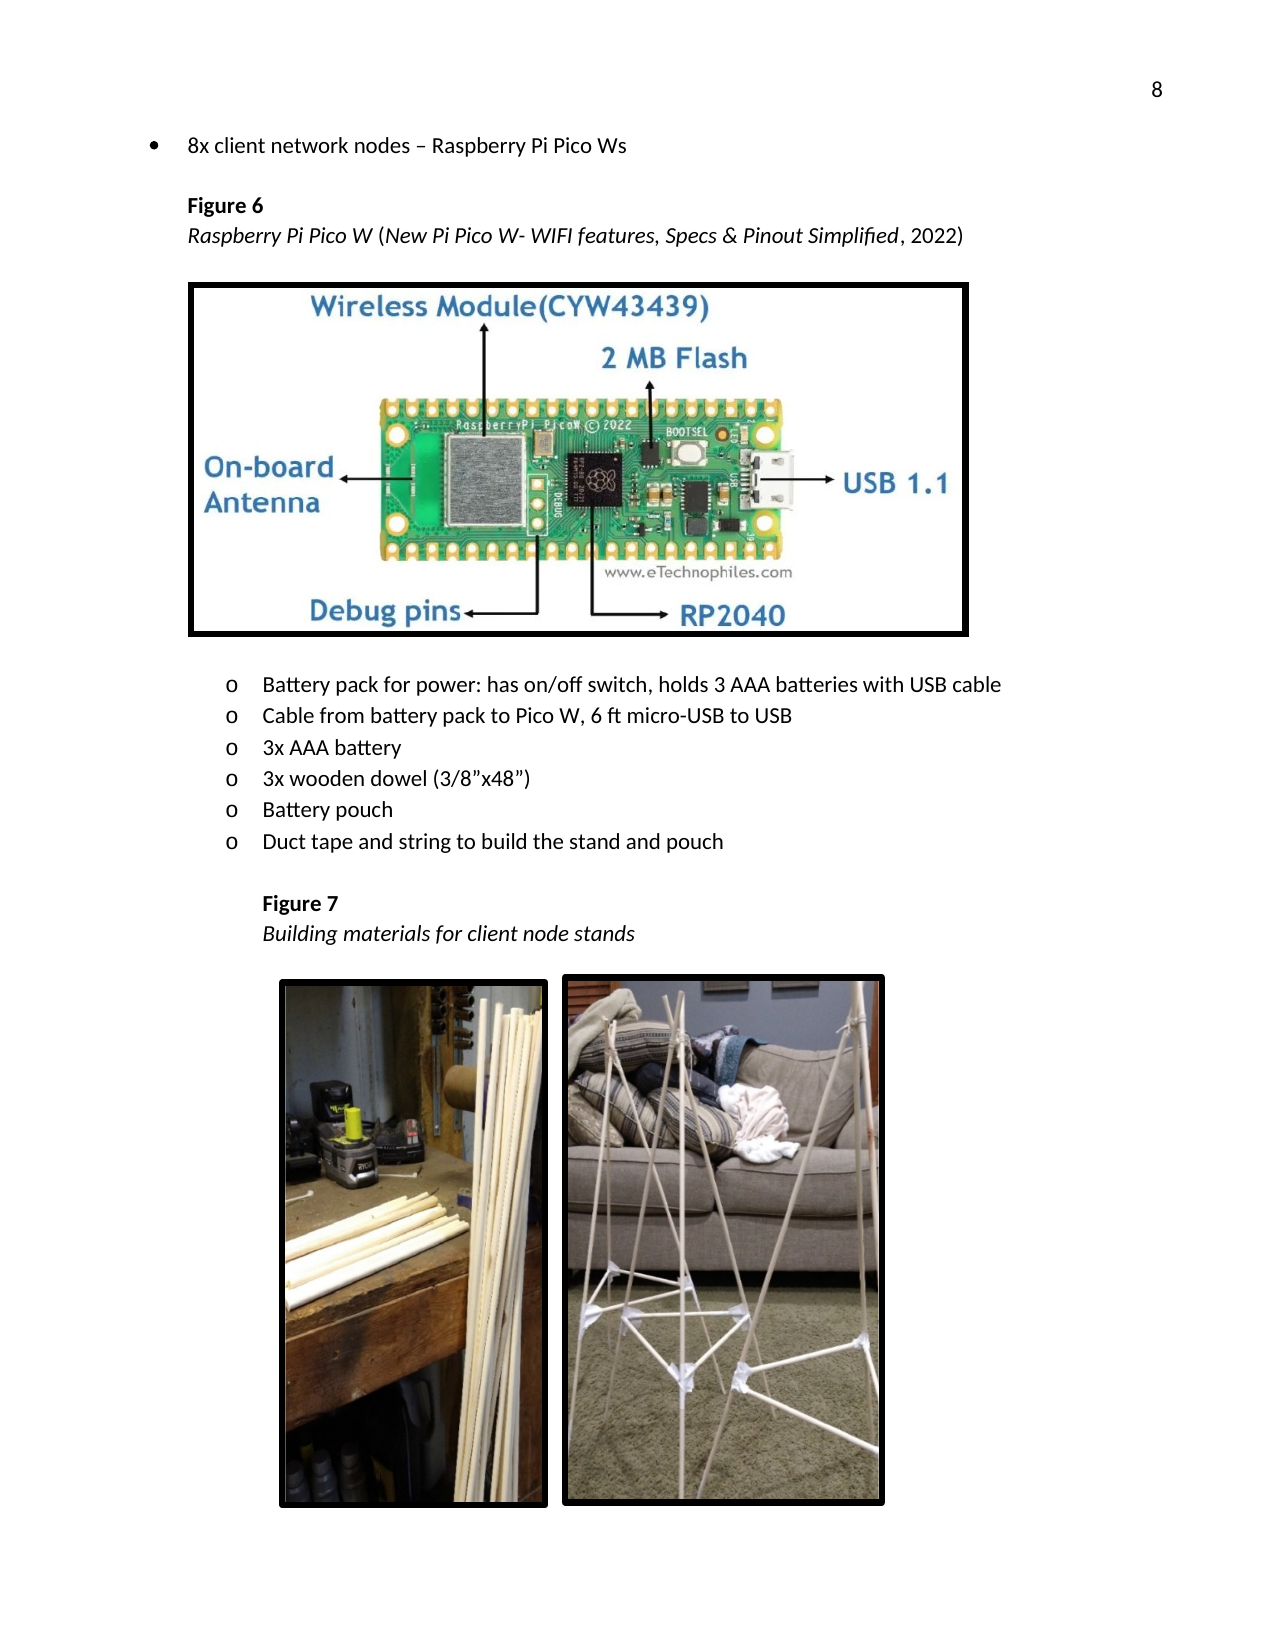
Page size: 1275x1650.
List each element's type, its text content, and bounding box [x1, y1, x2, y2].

list 3x wooden dowel (3/8”x48”) [225, 764, 1162, 793]
list Raspberry Pi Pico W (New Pi Pico W- WIFI features, Specs & Pinout Simplified, 2022) [187, 222, 1162, 250]
picture [568, 981, 879, 1499]
list Battery pouch [225, 796, 1162, 825]
list Figure 6 [187, 191, 1162, 219]
list Cable from battery pack to Pico W, 6 ft micro-USB to USB [225, 701, 1162, 730]
list Duct tape and string to build the stand and pouch [225, 827, 1162, 856]
picture [194, 288, 962, 631]
list 3x AAA battery [225, 733, 1162, 762]
picture [285, 986, 542, 1502]
list Building materials for client node stands [262, 919, 1162, 947]
list 8x client network nodes – Raspberry Pi Pico Ws [150, 131, 1162, 159]
list Battery pack for power: has on/off switch, holds 3 AAA batteries with USB cable [225, 670, 1162, 699]
list Figure 7 [262, 889, 1162, 917]
